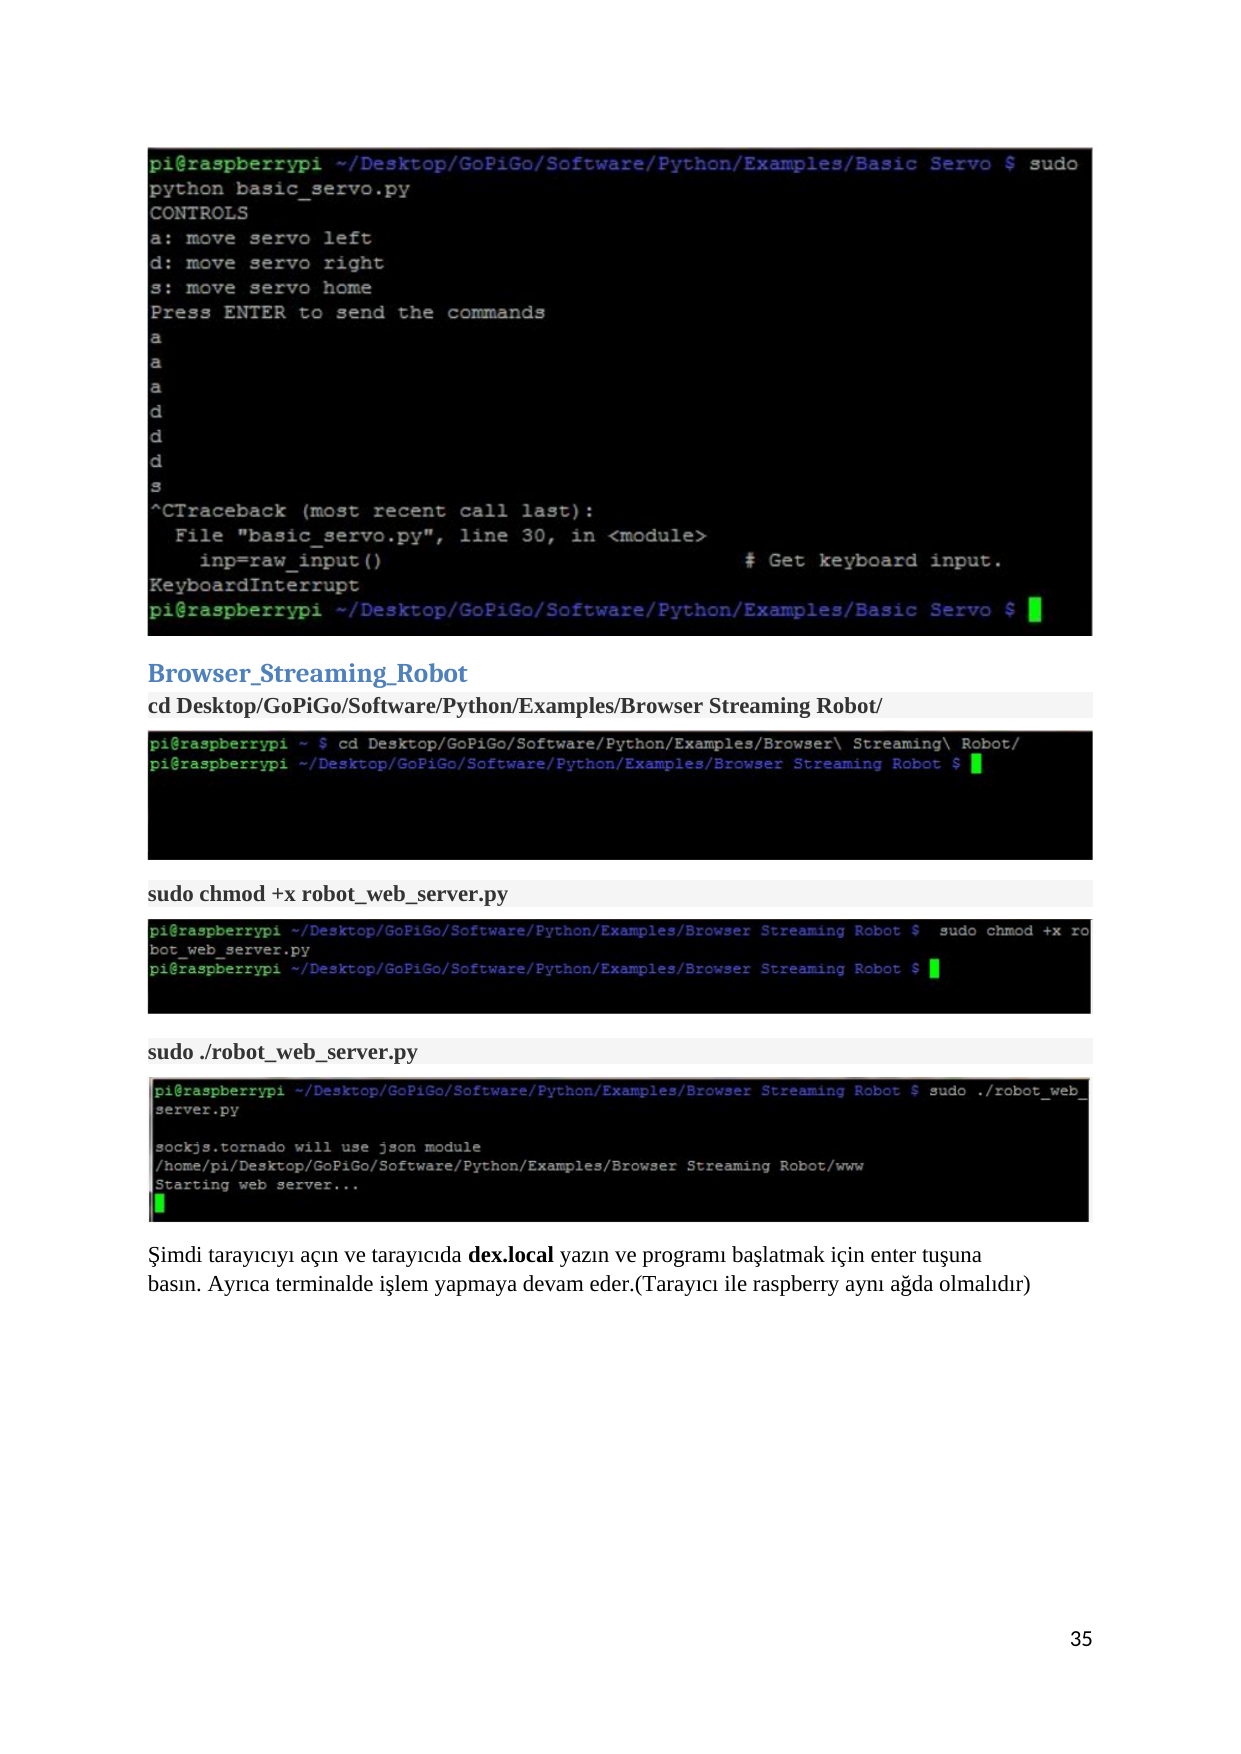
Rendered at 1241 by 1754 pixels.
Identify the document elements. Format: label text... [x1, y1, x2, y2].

text Şimdi tarayıcıyı açın ve tarayıcıda dex.local yazın ve programı başlatmak için enter tuşuna basın. Ayrıca terminalde işlem yapmaya devam eder.(Tarayıcı ile raspberry aynı ağda olmalıdır) [148, 1241, 1093, 1296]
text sudo chmod +x robot_web_server.py [148, 880, 1093, 907]
picture [147, 919, 1093, 1020]
text sudo ./robot_web_server.py [148, 1038, 1093, 1064]
picture [147, 147, 1093, 636]
subtitle Browser_Streaming_Robot [148, 658, 1093, 689]
picture [147, 730, 1093, 862]
text cd Desktop/GoPiGo/Software/Python/Examples/Browser Streaming Robot/ [148, 692, 1093, 718]
picture [147, 1077, 1093, 1223]
